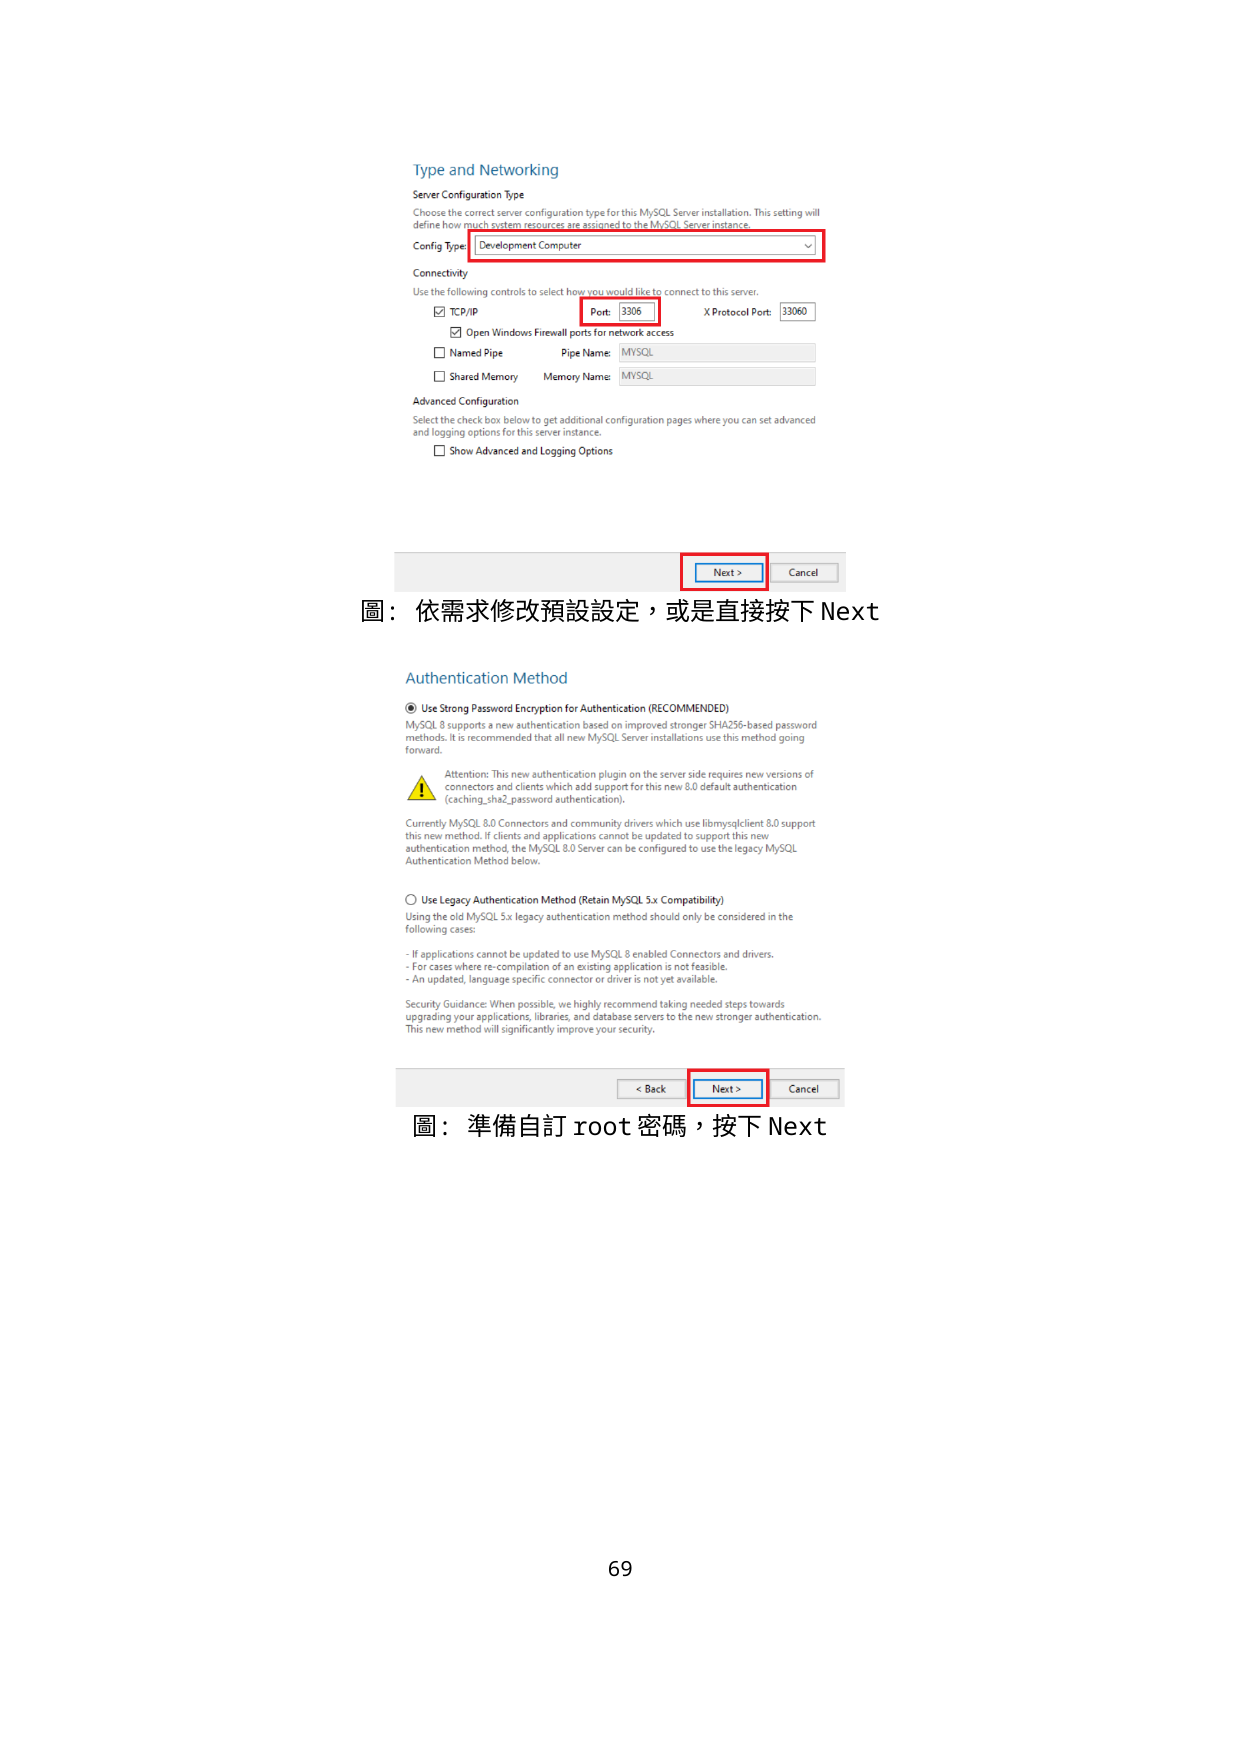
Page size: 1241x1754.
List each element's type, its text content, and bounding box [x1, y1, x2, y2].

text 圖: 準備自訂root密碼，按下 Next [187, 1106, 1053, 1142]
picture [394, 150, 846, 592]
picture [395, 662, 845, 1107]
text 圖: 依需求修改預設設定，或是直接按下 Next [187, 592, 1053, 628]
